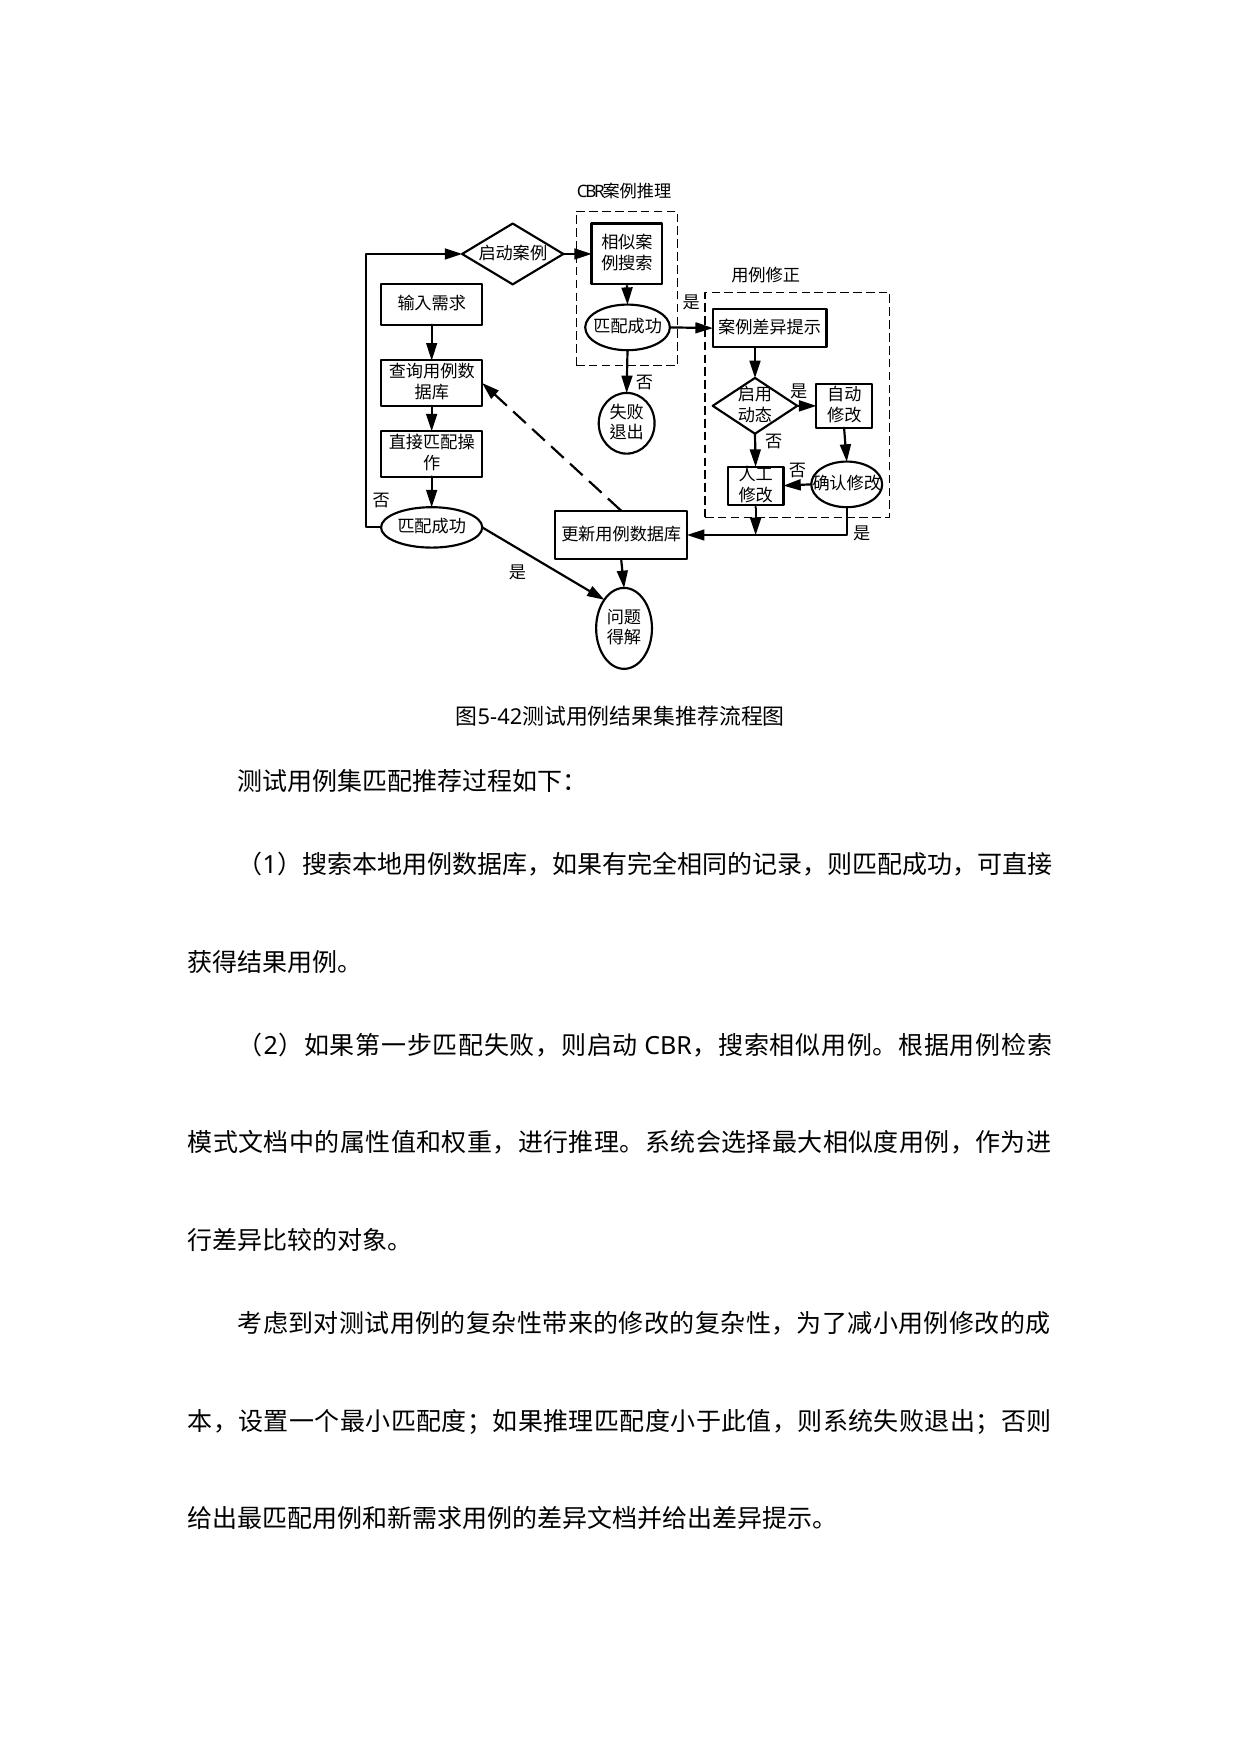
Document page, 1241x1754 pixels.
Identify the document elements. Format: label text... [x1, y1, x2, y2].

text 测试用例集匹配推荐过程如下： [187, 747, 1053, 812]
text （2）如果第一步匹配失败，则启动CBR，搜索相似用例。根据用例检索模式文档中的属性值和权重，进行推理。系统会选择最大相似度用例，作为进行差异比较的对象。 [187, 1011, 1053, 1271]
text 考虑到对测试用例的复杂性带来的修改的复杂性，为了减小用例修改的成本，设置一个最小匹配度；如果推理匹配度小于此值，则系统失败退出；否则给出最匹配用例和新需求用例的差异文档并给出差异提示。 [187, 1289, 1053, 1549]
text （1）搜索本地用例数据库，如果有完全相同的记录，则匹配成功，可直接获得结果用例。 [187, 830, 1053, 993]
